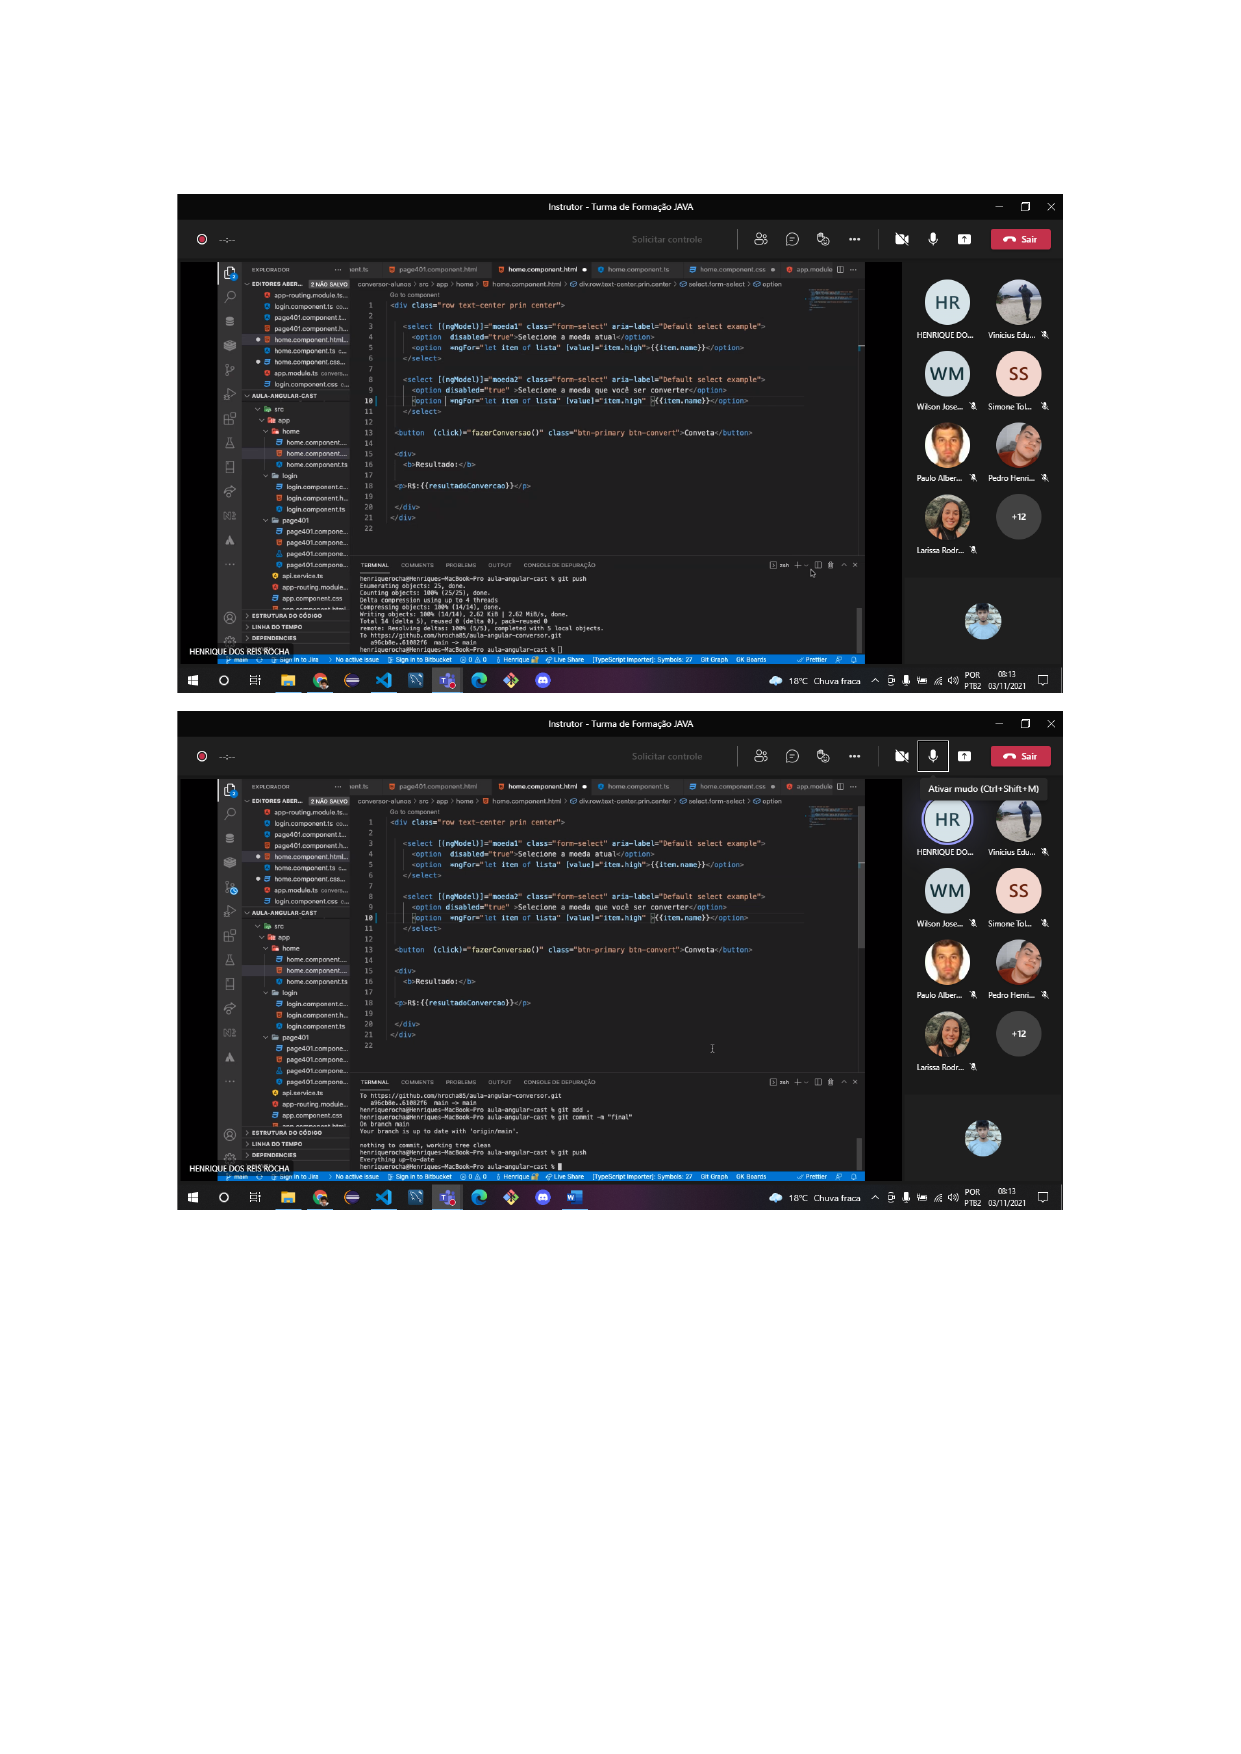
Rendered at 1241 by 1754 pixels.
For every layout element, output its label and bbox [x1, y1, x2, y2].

picture [177, 711, 1063, 1210]
picture [177, 194, 1063, 693]
